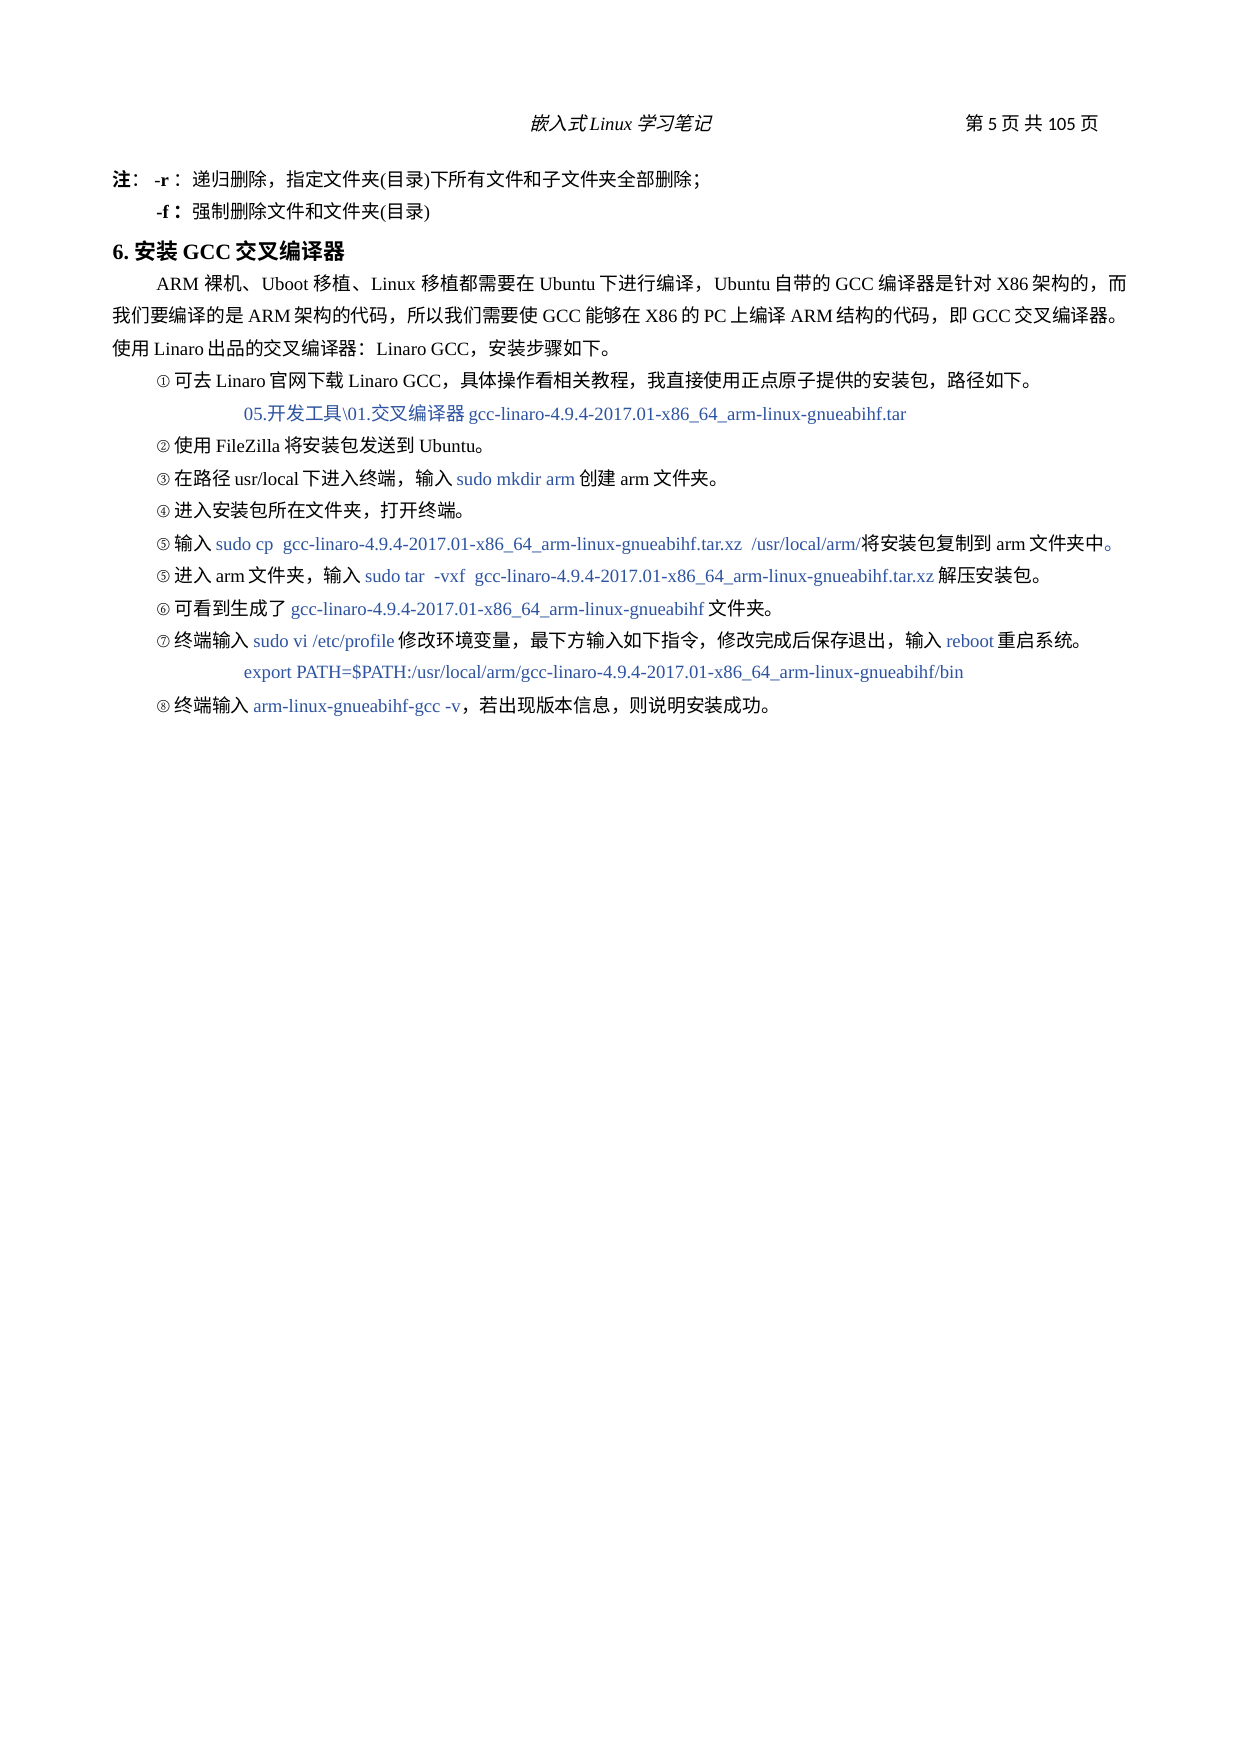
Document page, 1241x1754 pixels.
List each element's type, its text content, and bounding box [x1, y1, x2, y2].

text -f ：强制删除文件和文件夹(目录) [112, 194, 1128, 227]
text ⑤进入arm文件夹，输入sudo tar -vxf gcc-linaro-4.9.4-2017.01-x86_64_arm-linux-gnueabihf.tar.xz解压安装包。 [112, 558, 1128, 591]
text ①可去Linaro官网下载Linaro GCC，具体操作看相关教程，我直接使用正点原子提供的安装包，路径如下。 [112, 363, 1128, 396]
text ③在路径usr/local下进入终端，输入sudo mkdir arm创建arm文件夹。 [112, 461, 1128, 493]
text ②使用FileZilla将安装包发送到Ubuntu。 [112, 428, 1128, 461]
text ⑤输入sudo cp gcc-linaro-4.9.4-2017.01-x86_64_arm-linux-gnueabihf.tar.xz /usr/local/arm/将安装包复制到arm文件夹中。 [112, 526, 1128, 558]
text ARM 裸机、Uboot 移植、Linux 移植都需要在Ubuntu下进行编译，Ubuntu自带的GCC编译器是针对X86架构的，而我们要编译的是ARM架构的代码，所以我们需要使GCC能够在X86的PC上编译ARM结构的代码，即GCC交叉编译器。使用Linaro出品的交叉编译器：Linaro GCC，安装步骤如下。 [112, 266, 1128, 363]
text export PATH=$PATH:/usr/local/arm/gcc-linaro-4.9.4-2017.01-x86_64_arm-linux-gnueabihf/bin [200, 656, 1128, 688]
text 05.开发工具\01.交叉编译器gcc-linaro-4.9.4-2017.01-x86_64_arm-linux-gnueabihf.tar [200, 396, 1128, 428]
text ⑧终端输入arm-linux-gnueabihf-gcc -v，若出现版本信息，则说明安装成功。 [112, 688, 1128, 721]
text ④进入安装包所在文件夹，打开终端。 [112, 493, 1128, 526]
text 注： -r ：递归删除，指定文件夹(目录)下所有文件和子文件夹全部删除； [112, 162, 1128, 194]
list 安装GCC交叉编译器 [112, 233, 1128, 266]
text ⑥可看到生成了gcc-linaro-4.9.4-2017.01-x86_64_arm-linux-gnueabihf文件夹。 [112, 591, 1128, 623]
text ⑦终端输入sudo vi /etc/profile修改环境变量，最下方输入如下指令，修改完成后保存退出，输入reboot重启系统。 [112, 623, 1128, 656]
